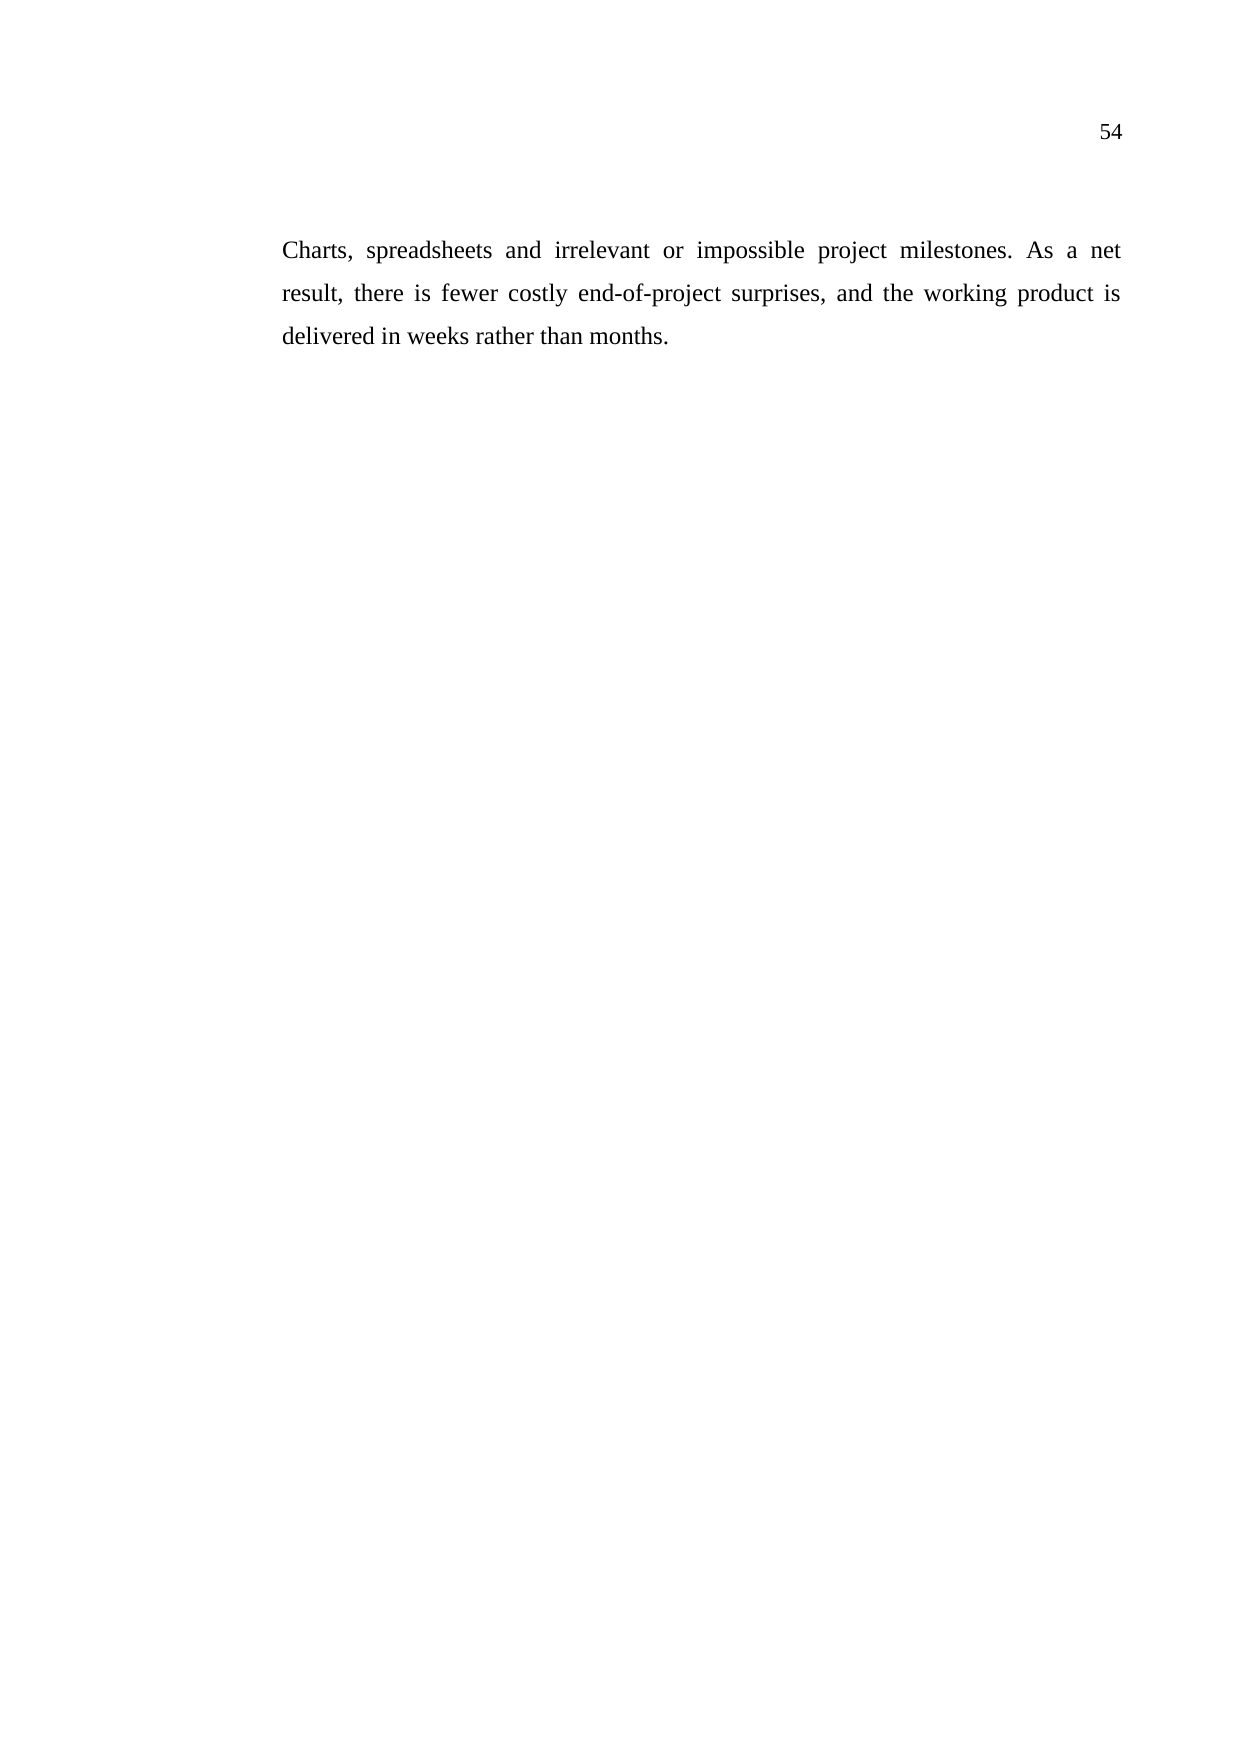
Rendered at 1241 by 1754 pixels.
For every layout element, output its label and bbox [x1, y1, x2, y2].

list [244, 235, 1122, 350]
